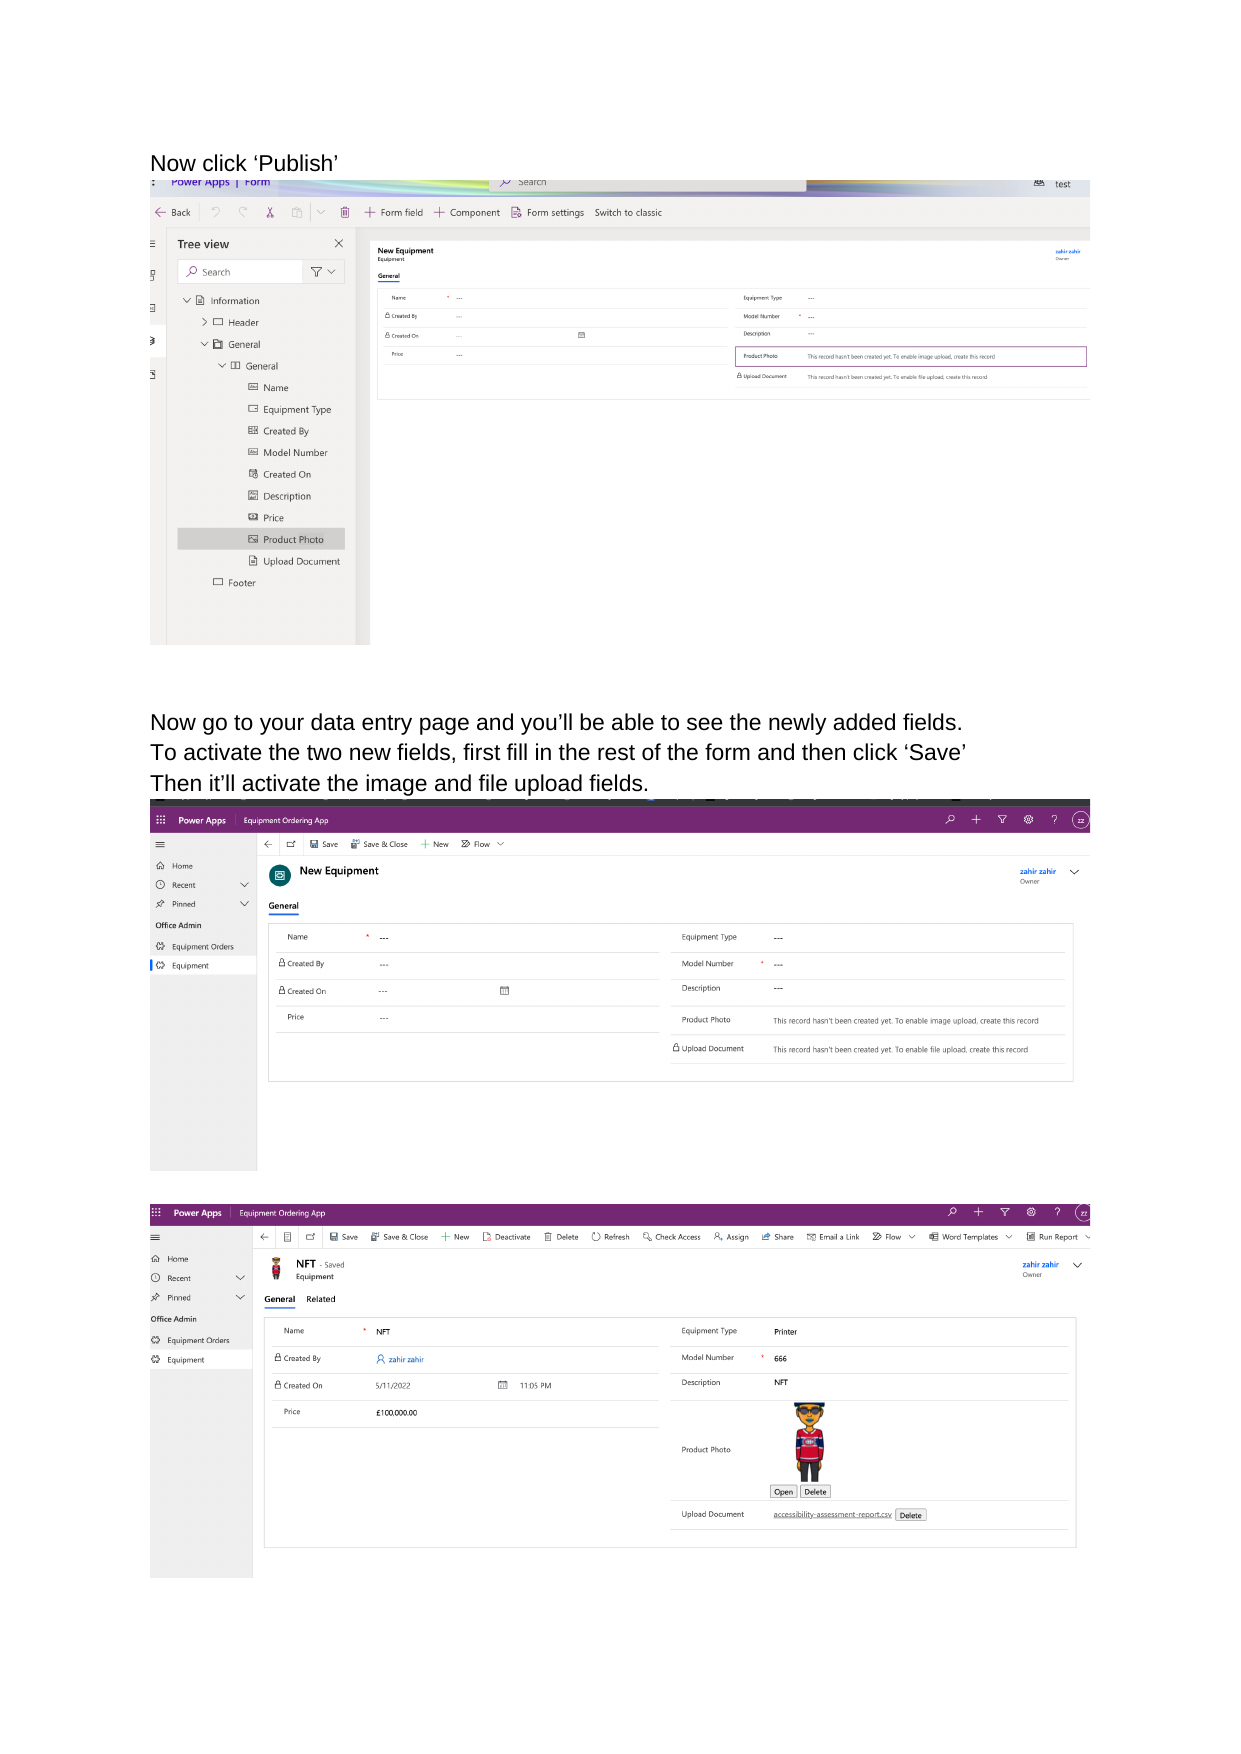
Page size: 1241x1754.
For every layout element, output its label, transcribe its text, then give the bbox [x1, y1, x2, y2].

text Then it’ll activate the image and file upload fields. [150, 769, 1090, 796]
picture [150, 1204, 1091, 1578]
picture [150, 799, 1091, 1171]
picture [150, 180, 1091, 645]
text To activate the two new fields, first fill in the rest of the form and then click ‘Save’ [150, 739, 1090, 766]
text Now click ‘Publish’ [150, 150, 1090, 180]
text Now go to your data entry page and you’ll be able to see the newly added fields. [150, 709, 1090, 735]
